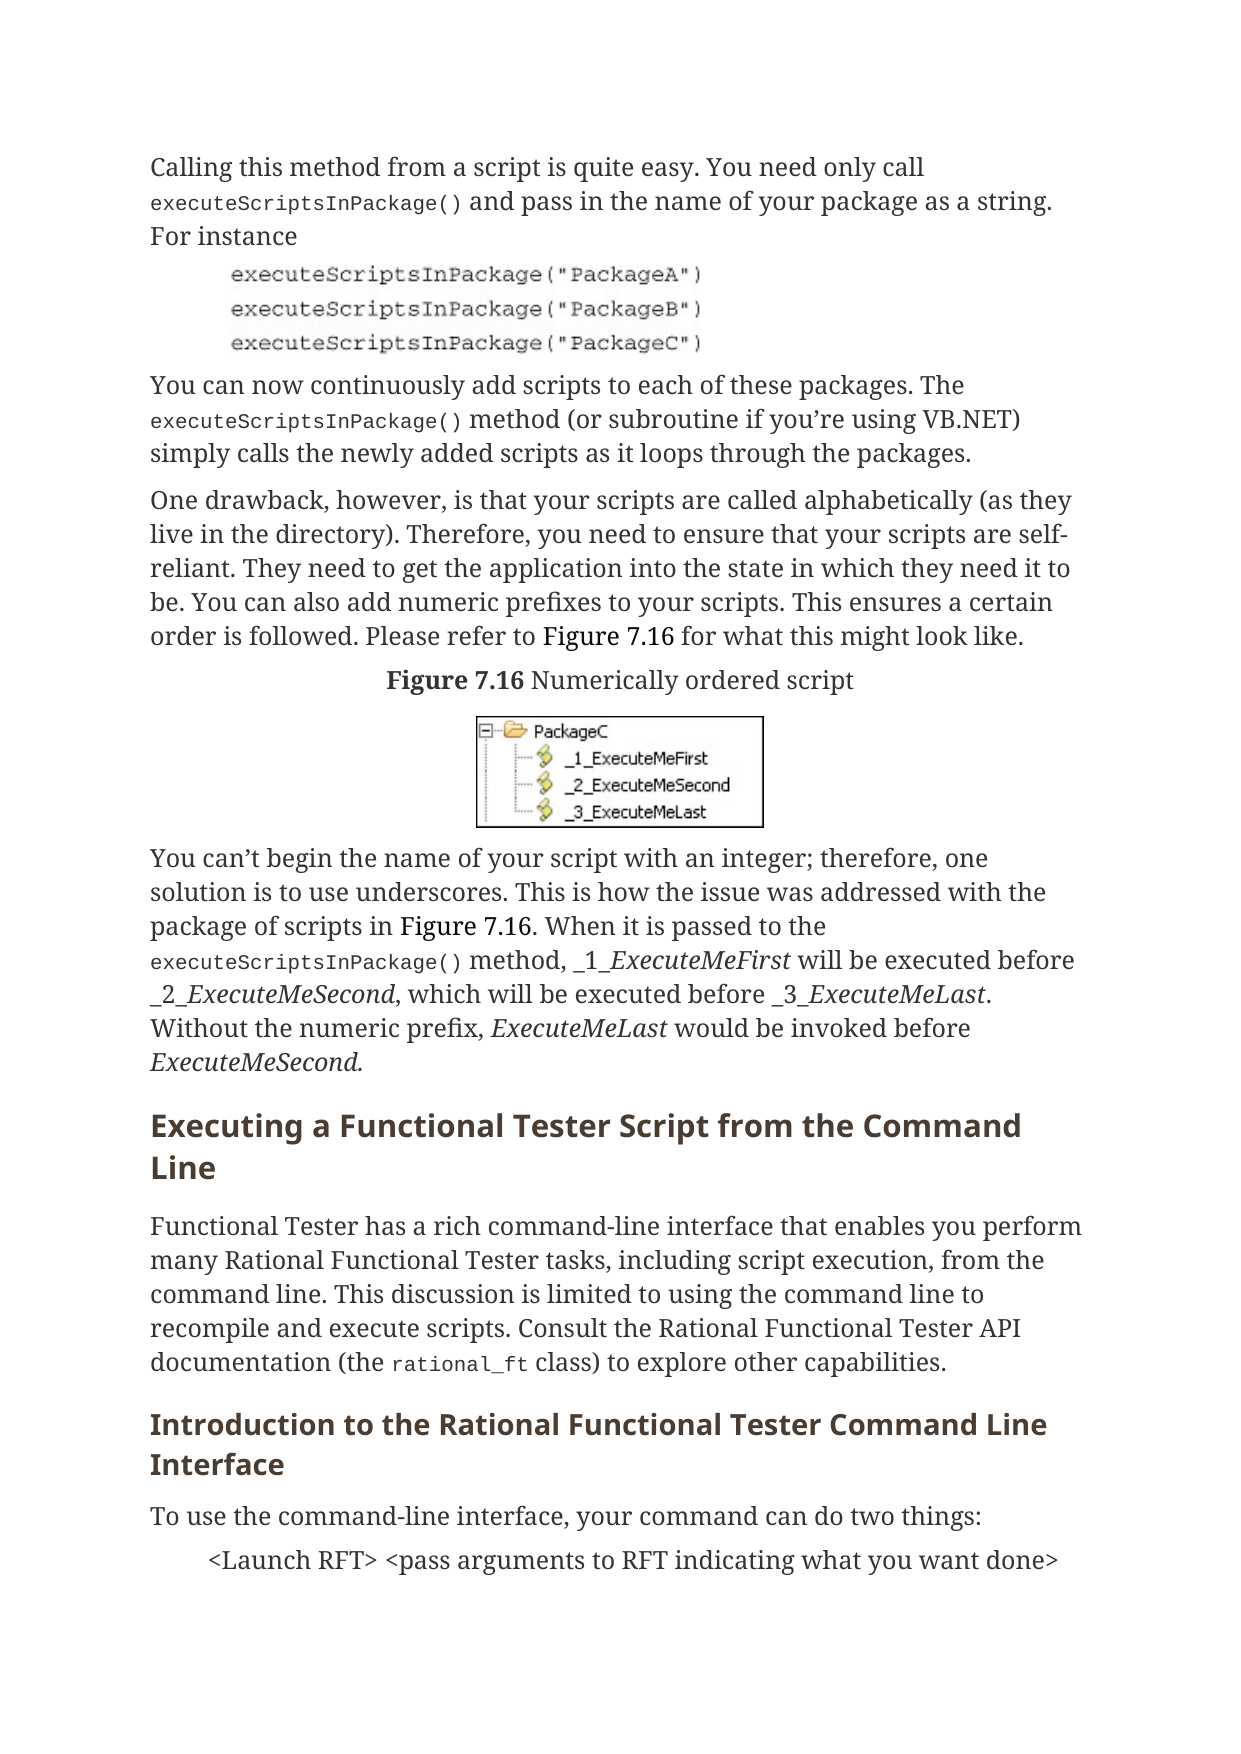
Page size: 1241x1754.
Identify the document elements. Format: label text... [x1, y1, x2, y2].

text Functional Tester has a rich command-line interface that enables you perform many Rational Functional Tester tasks, including script execution, from the command line. This discussion is limited to using the command line to recompile and execute scripts. Consult the Rational Functional Tester API documentation (the rational_ft class) to explore other capabilities. [150, 1209, 1090, 1379]
picture [476, 716, 764, 828]
text Figure 7.16 Numerically ordered script [150, 663, 1090, 697]
text You can’t begin the name of your script with an integer; therefore, one solution is to use underscores. This is how the issue was addressed with the package of scripts in Figure 7.16. When it is passed to the executeScriptsInPackage() method, _1_ExecuteMeFirst will be executed before _2_ExecuteMeSecond, which will be executed before _3_ExecuteMeLast. Without the numeric prefix, ExecuteMeLast would be invoked before ExecuteMeSecond. [150, 840, 1090, 1079]
text Calling this method from a script is quite easy. You need only call executeScriptsInPackage() and pass in the name of your package as a string. For instance [150, 150, 1090, 252]
text You can now continuously add scripts to each of these packages. The executeScriptsInPackage() method (or subroutine if you’re using VB.NET) simply calls the newly added scripts as it loops through the packages. [150, 368, 1090, 470]
text One drawback, however, is that your scripts are called alphabetically (as they live in the directory). Therefore, you need to ensure that your scripts are self-reliant. They need to get the application into the state in which they need it to be. You can also add numeric prefixes to your scripts. This ensures a certain order is followed. Please refer to Figure 7.16 for what this might look like. [150, 482, 1090, 653]
text To use the command-line interface, your command can do two things: [150, 1498, 1090, 1533]
text Executing a Functional Tester Script from the Command Line [150, 1104, 1090, 1189]
text Introduction to the Rational Functional Tester Command Line Interface [150, 1404, 1090, 1483]
picture [230, 264, 700, 356]
text <Launch RFT> <pass arguments to RFT indicating what you want done> [207, 1543, 1090, 1577]
